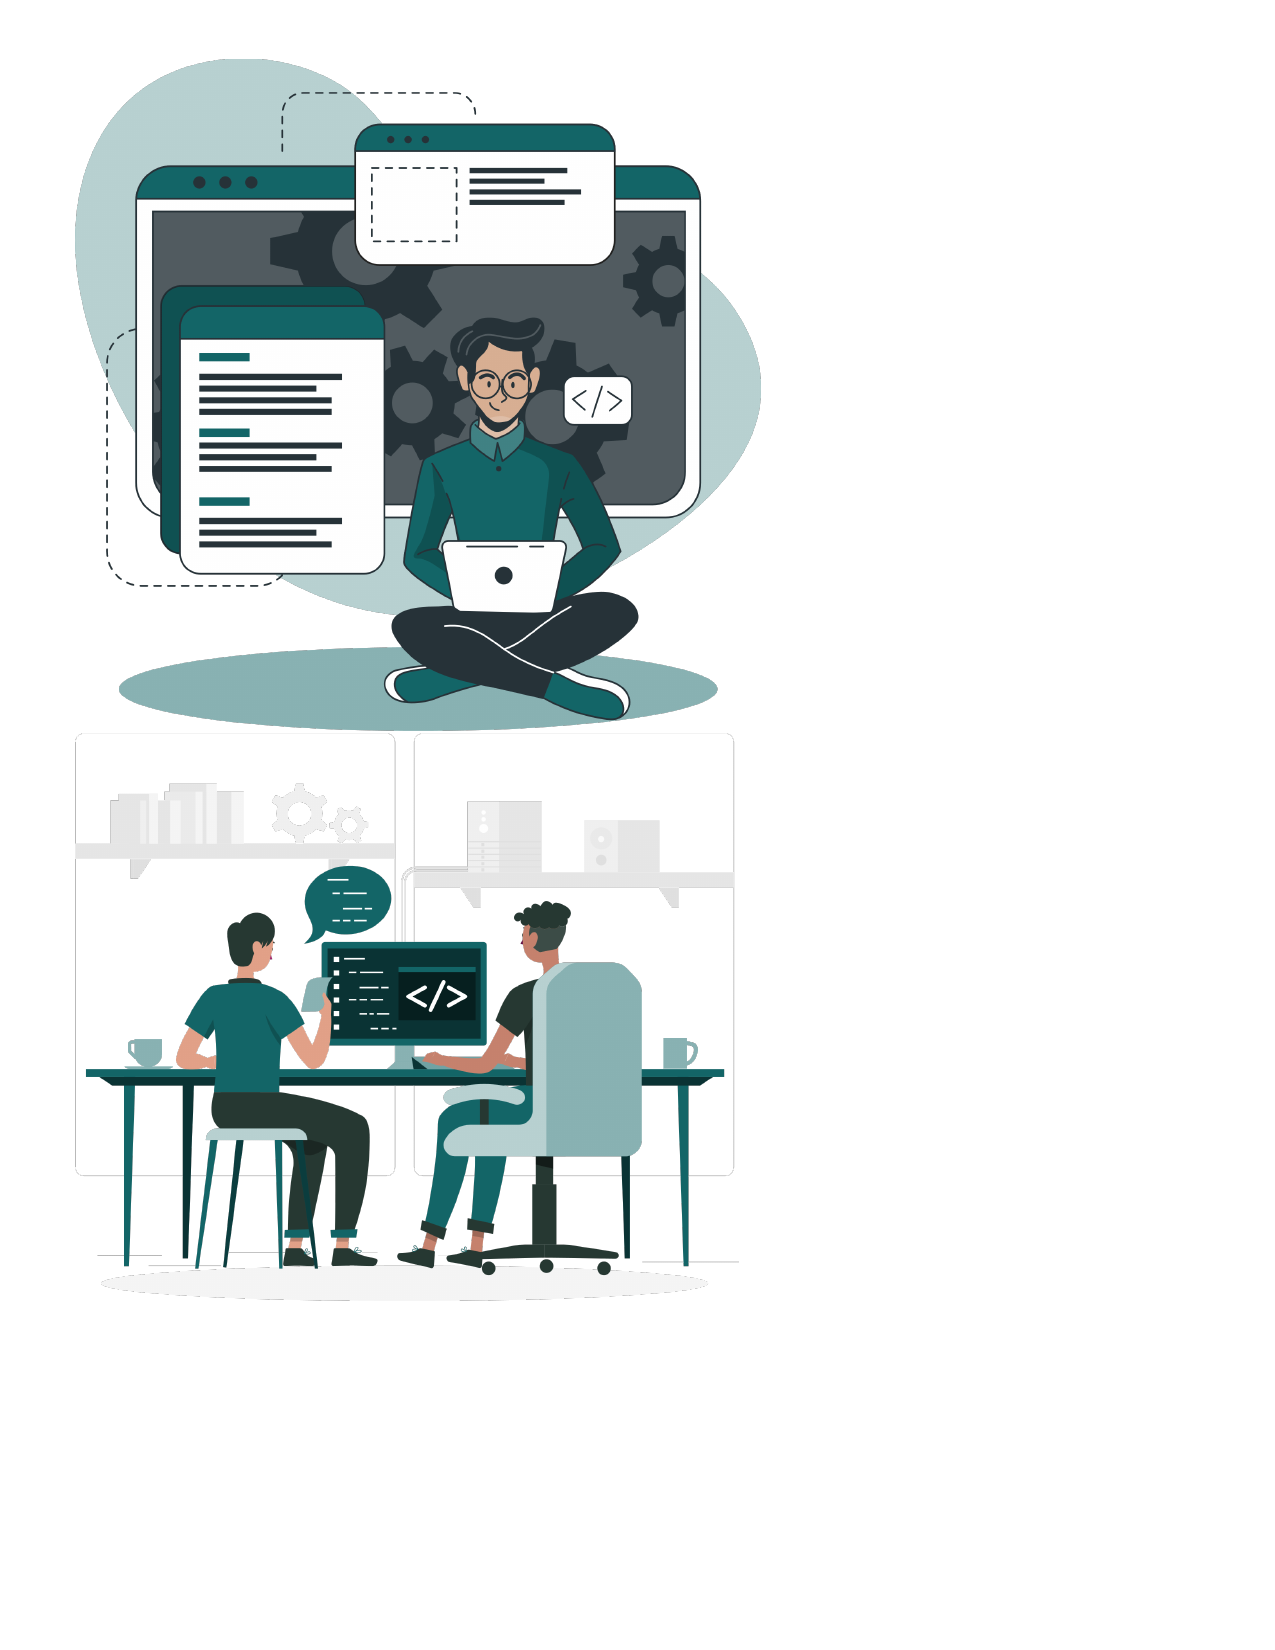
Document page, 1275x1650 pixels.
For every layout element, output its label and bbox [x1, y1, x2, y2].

picture [75, 59, 761, 731]
picture [75, 733, 739, 1301]
